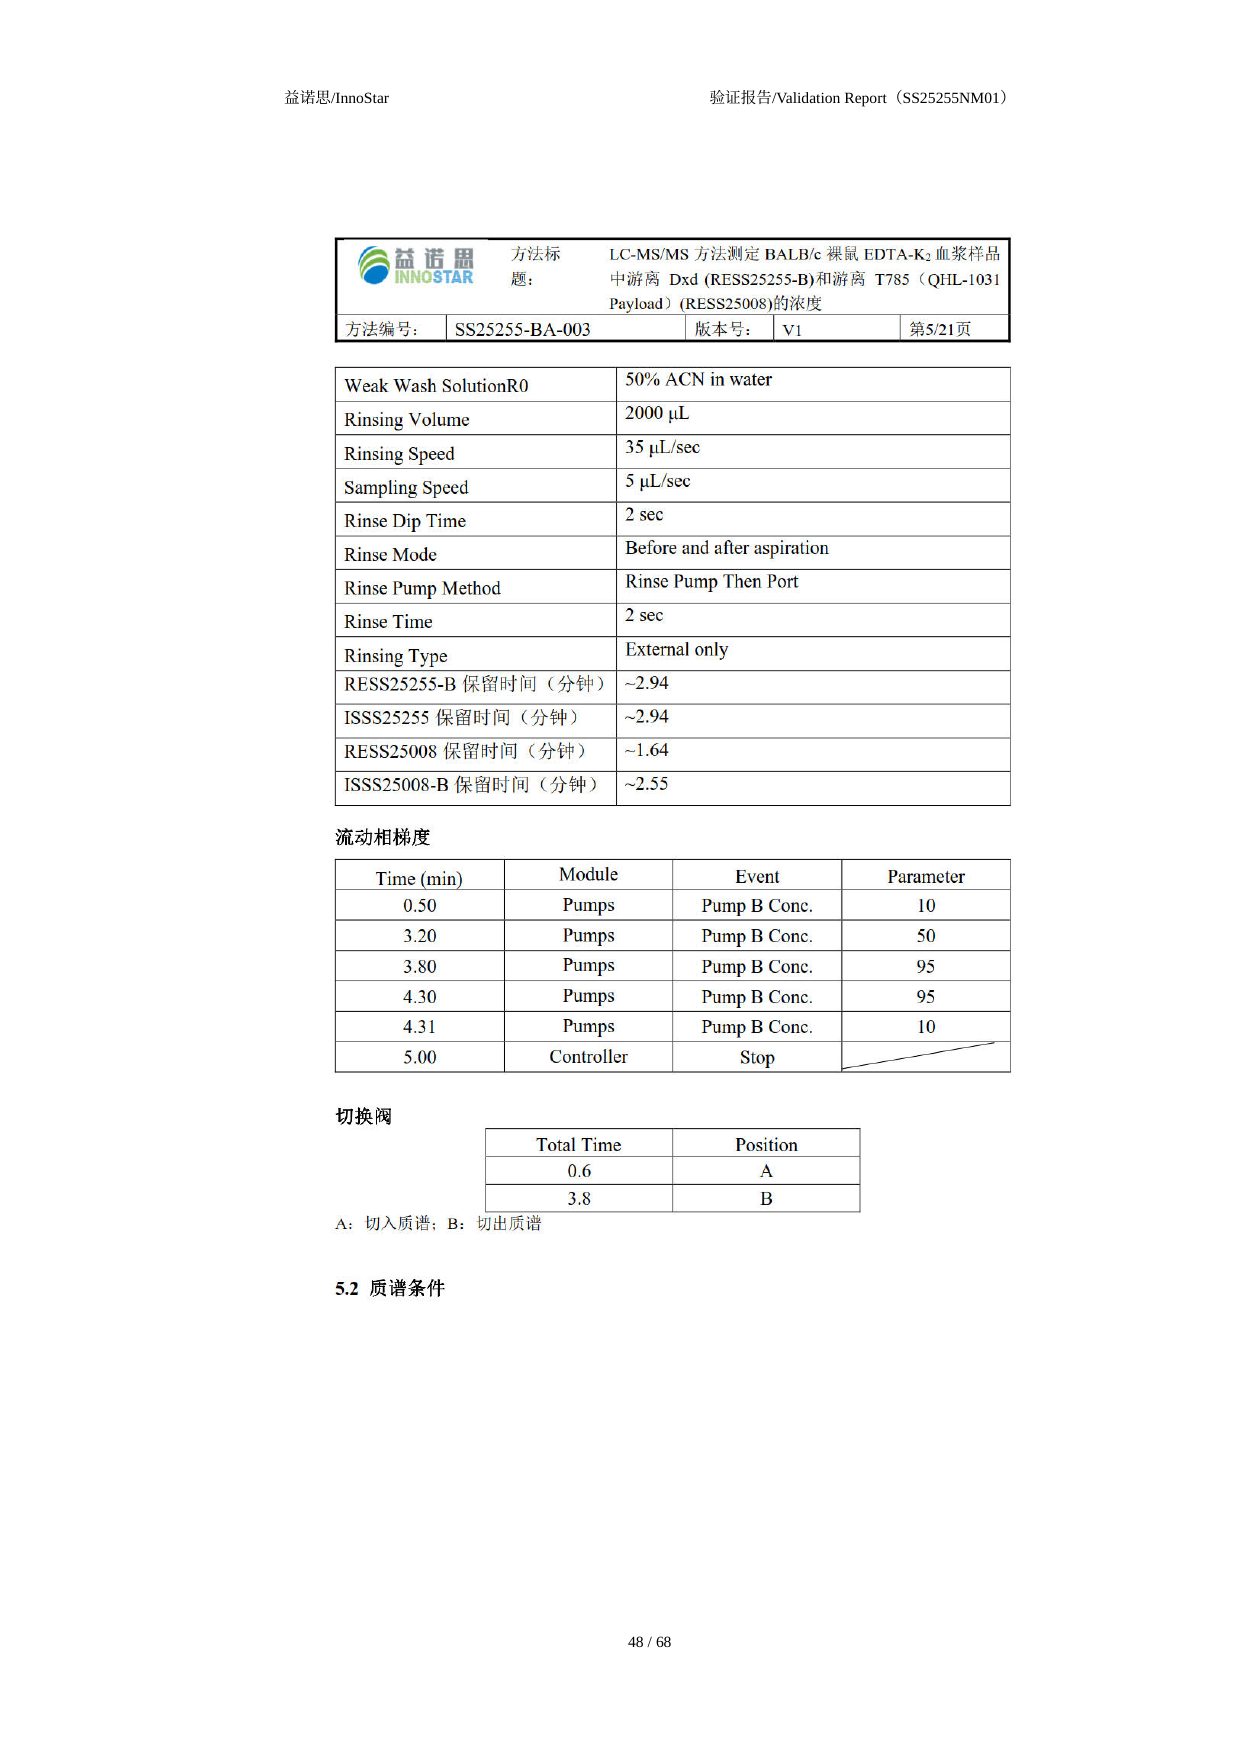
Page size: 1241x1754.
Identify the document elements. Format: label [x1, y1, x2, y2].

picture [177, 147, 1123, 1485]
